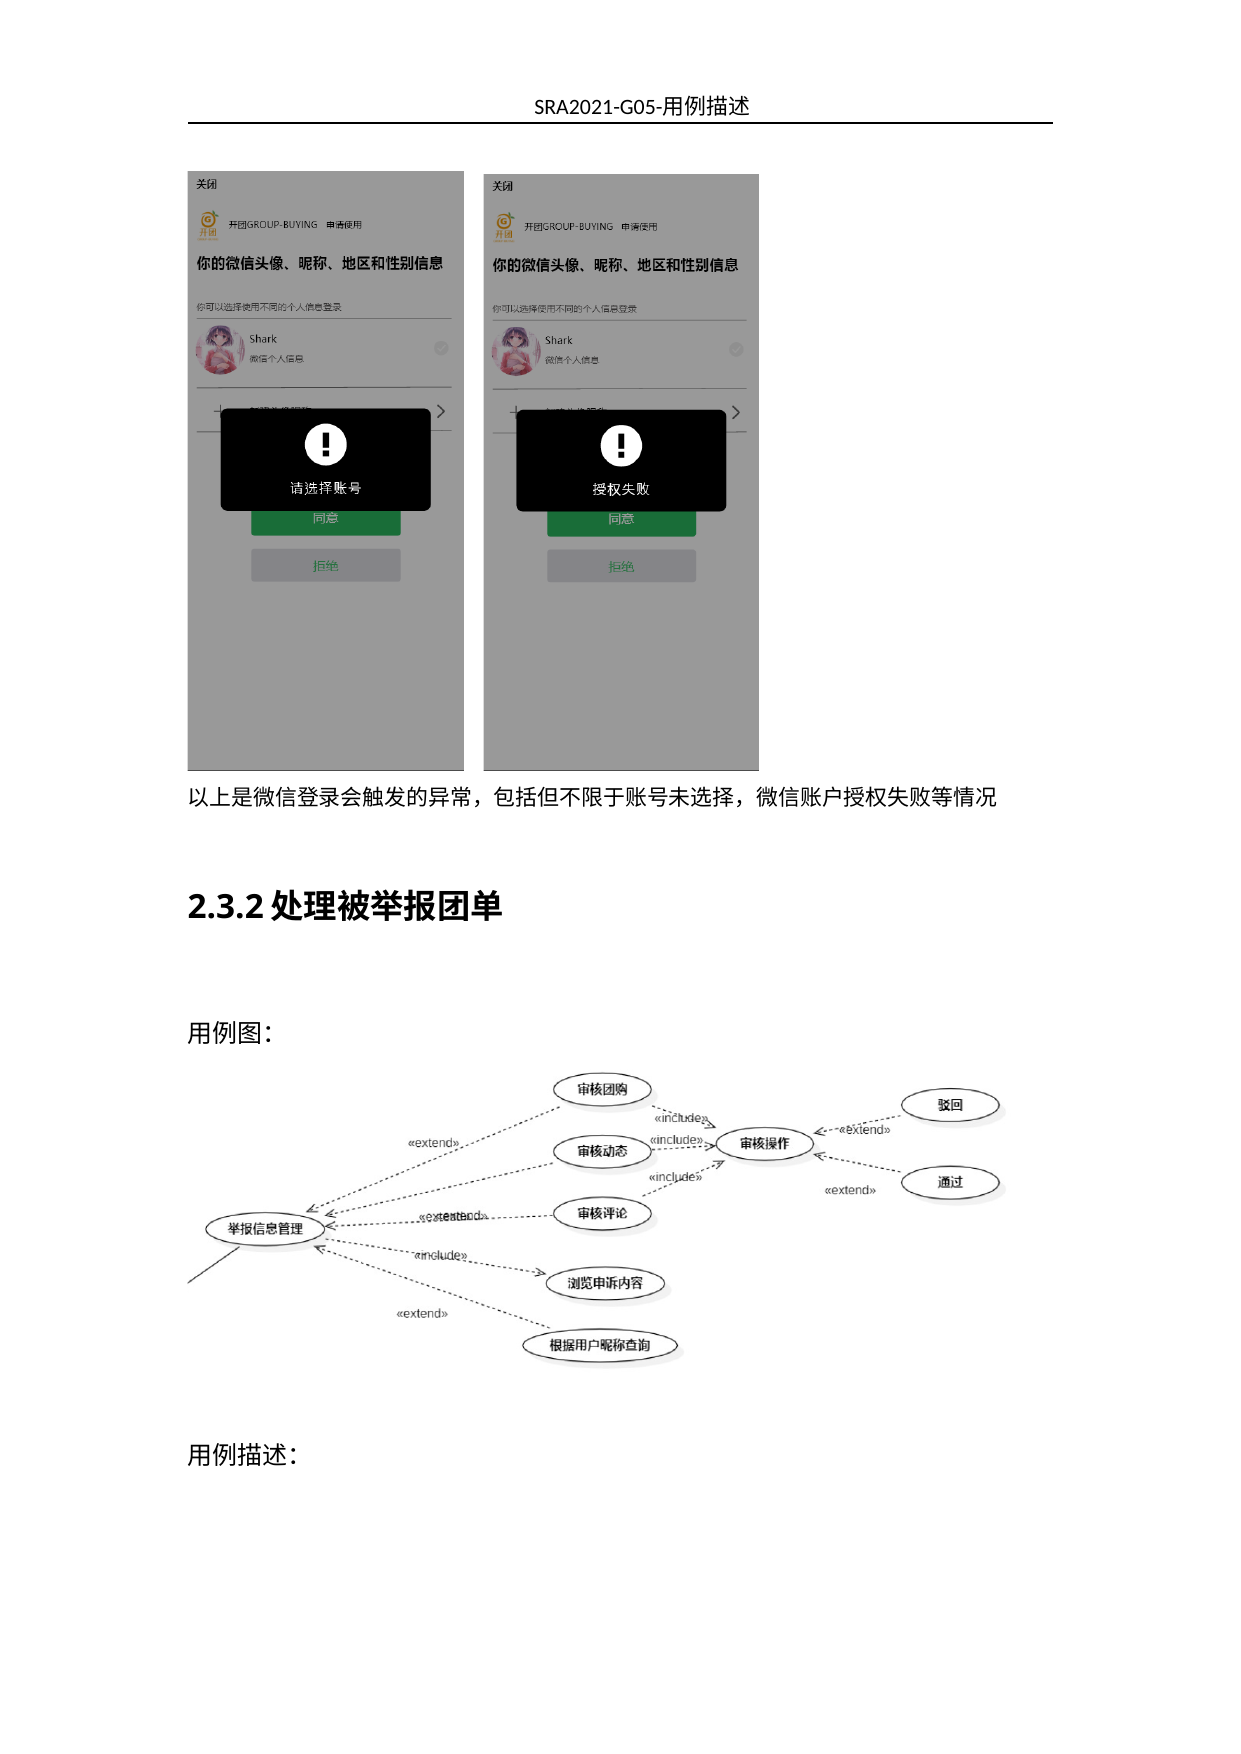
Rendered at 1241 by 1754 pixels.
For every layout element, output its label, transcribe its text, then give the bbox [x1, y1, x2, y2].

text 用例图： [187, 999, 1053, 1063]
text 以上是微信登录会触发的异常，包括但不限于账号未选择，微信账户授权失败等情况 [187, 779, 1053, 812]
text 用例描述： [187, 1421, 1053, 1486]
picture [483, 174, 759, 771]
picture [187, 1063, 1053, 1381]
subtitle 2.3.2处理被举报团单 [187, 872, 1053, 937]
picture [187, 171, 464, 771]
